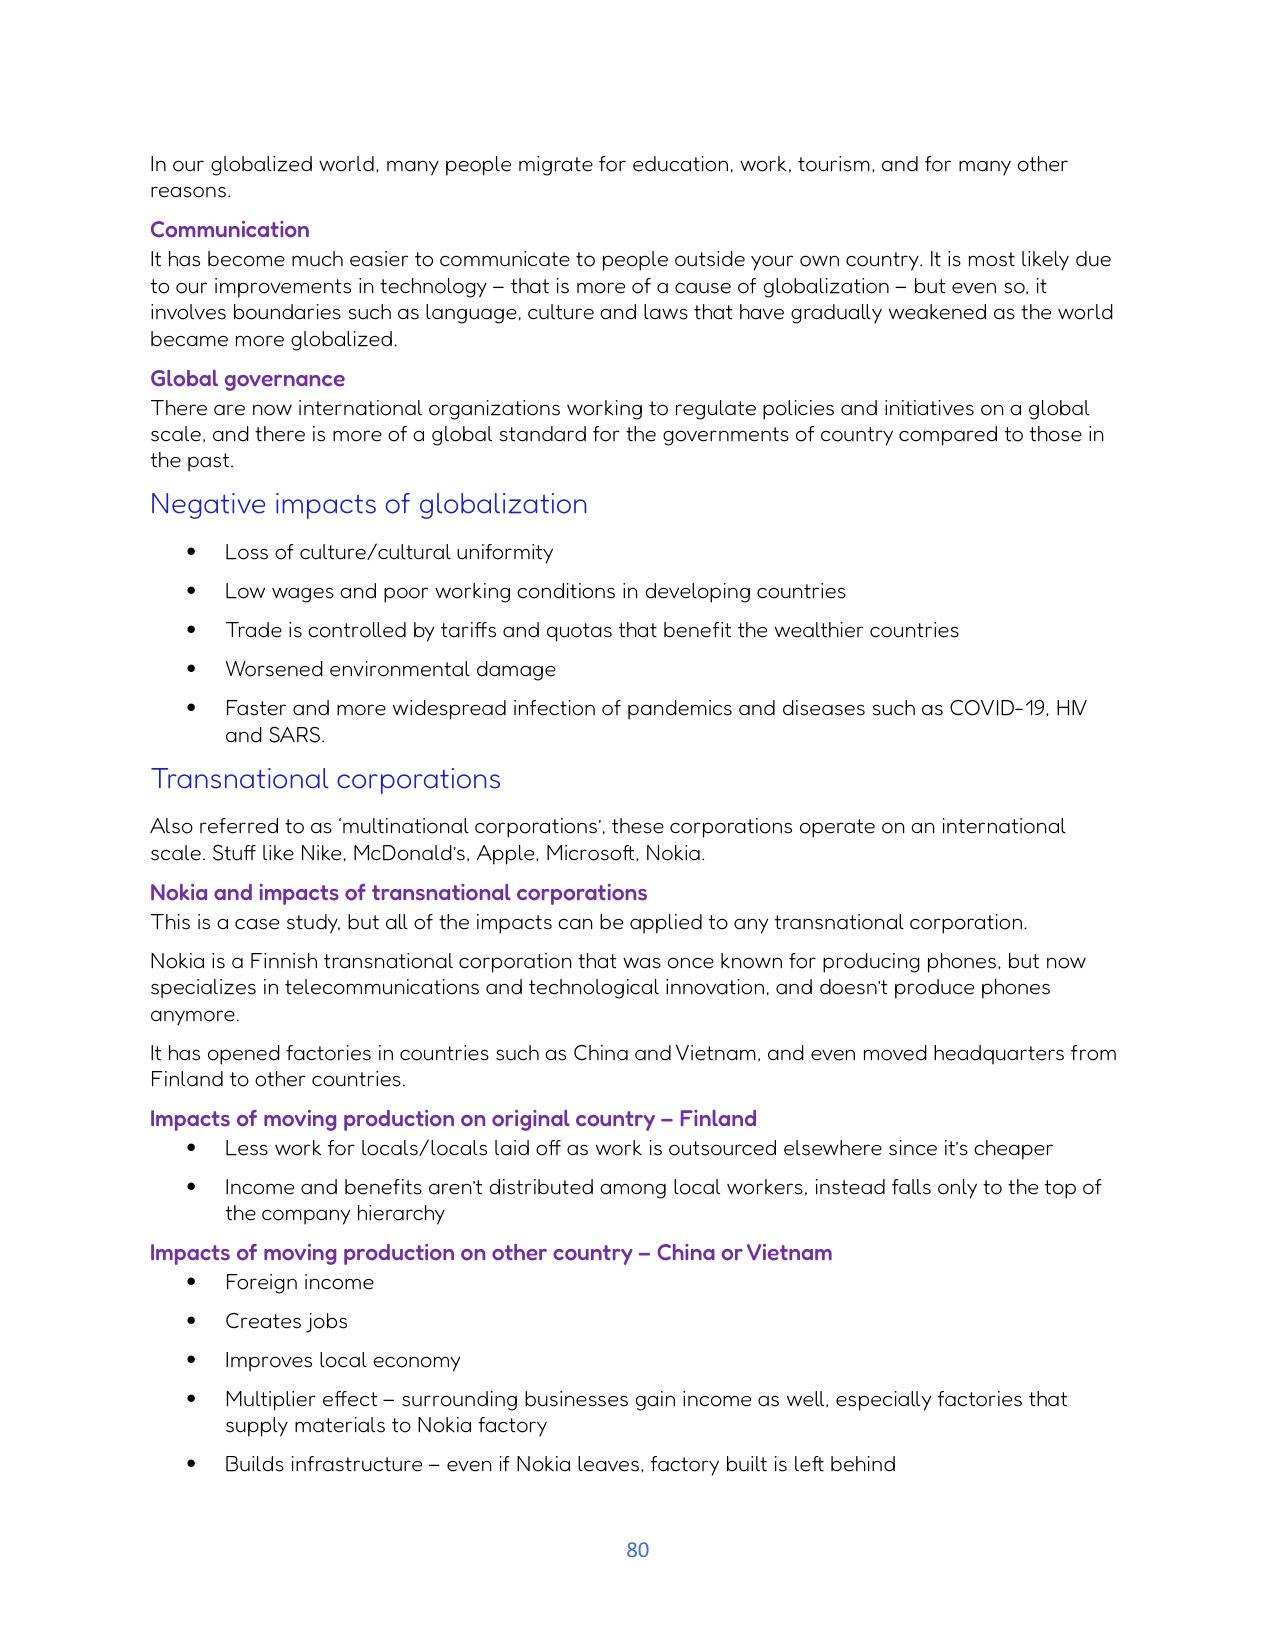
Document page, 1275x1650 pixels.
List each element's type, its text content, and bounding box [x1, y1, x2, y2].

list Foreign income [187, 1268, 1125, 1295]
list Creates jobs [187, 1307, 1125, 1334]
text There are now international organizations working to regulate policies and initiatives on a global scale, and there is more of a global standard for the governments of country compared to those in the past. [150, 393, 1125, 473]
list Worsened environmental damage [187, 655, 1125, 682]
text It has become much easier to communicate to people outside your own country. It is most likely due to our improvements in technology – that is more of a cause of globalization – but even so, it involves boundaries such as language, culture and laws that have gradually weakened as the world became more globalized. [150, 245, 1125, 351]
text Global governance [150, 364, 1125, 391]
text Impacts of moving production on other country – China or Vietnam [150, 1238, 1125, 1266]
text This is a case study, but all of the impacts can be applied to any transnational corporation. [150, 908, 1125, 934]
list Multiplier effect – surrounding businesses gain income as well, especially factories that supply materials to Nokia factory [187, 1385, 1125, 1438]
text It has opened factories in countries such as China and Vietnam, and even moved headquarters from Finland to other countries. [150, 1039, 1125, 1092]
list Faster and more widespread infection of pandemics and diseases such as COVID-19, HIV and SARS. [187, 694, 1125, 747]
text Negative impacts of globalization [150, 485, 1125, 521]
list Improves local economy [187, 1346, 1125, 1373]
list Low wages and poor working conditions in developing countries [187, 577, 1125, 604]
text Nokia is a Finnish transnational corporation that was once known for producing phones, but now specializes in telecommunications and technological innovation, and doesn’t produce phones anymore. [150, 947, 1125, 1026]
list Builds infrastructure – even if Nokia leaves, factory built is left behind [187, 1451, 1125, 1477]
list Less work for locals/locals laid off as work is outsourced elsewhere since it’s cheaper [187, 1134, 1125, 1160]
list Income and benefits aren’t distributed among local workers, instead falls only to the top of the company hierarchy [187, 1173, 1125, 1226]
text Communication [150, 215, 1125, 243]
text Impacts of moving production on original country – Finland [150, 1104, 1125, 1132]
text Nokia and impacts of transnational corporations [150, 878, 1125, 906]
text In our globalized world, many people migrate for education, work, tourism, and for many other reasons. [150, 150, 1125, 203]
list Loss of culture/cultural uniformity [187, 538, 1125, 565]
list Trade is controlled by tariffs and quotas that benefit the wealthier countries [187, 616, 1125, 643]
text Also referred to as ‘multinational corporations’, these corporations operate on an international scale. Stuff like Nike, McDonald’s, Apple, Microsoft, Nokia. [150, 812, 1125, 865]
text Transnational corporations [150, 759, 1125, 795]
